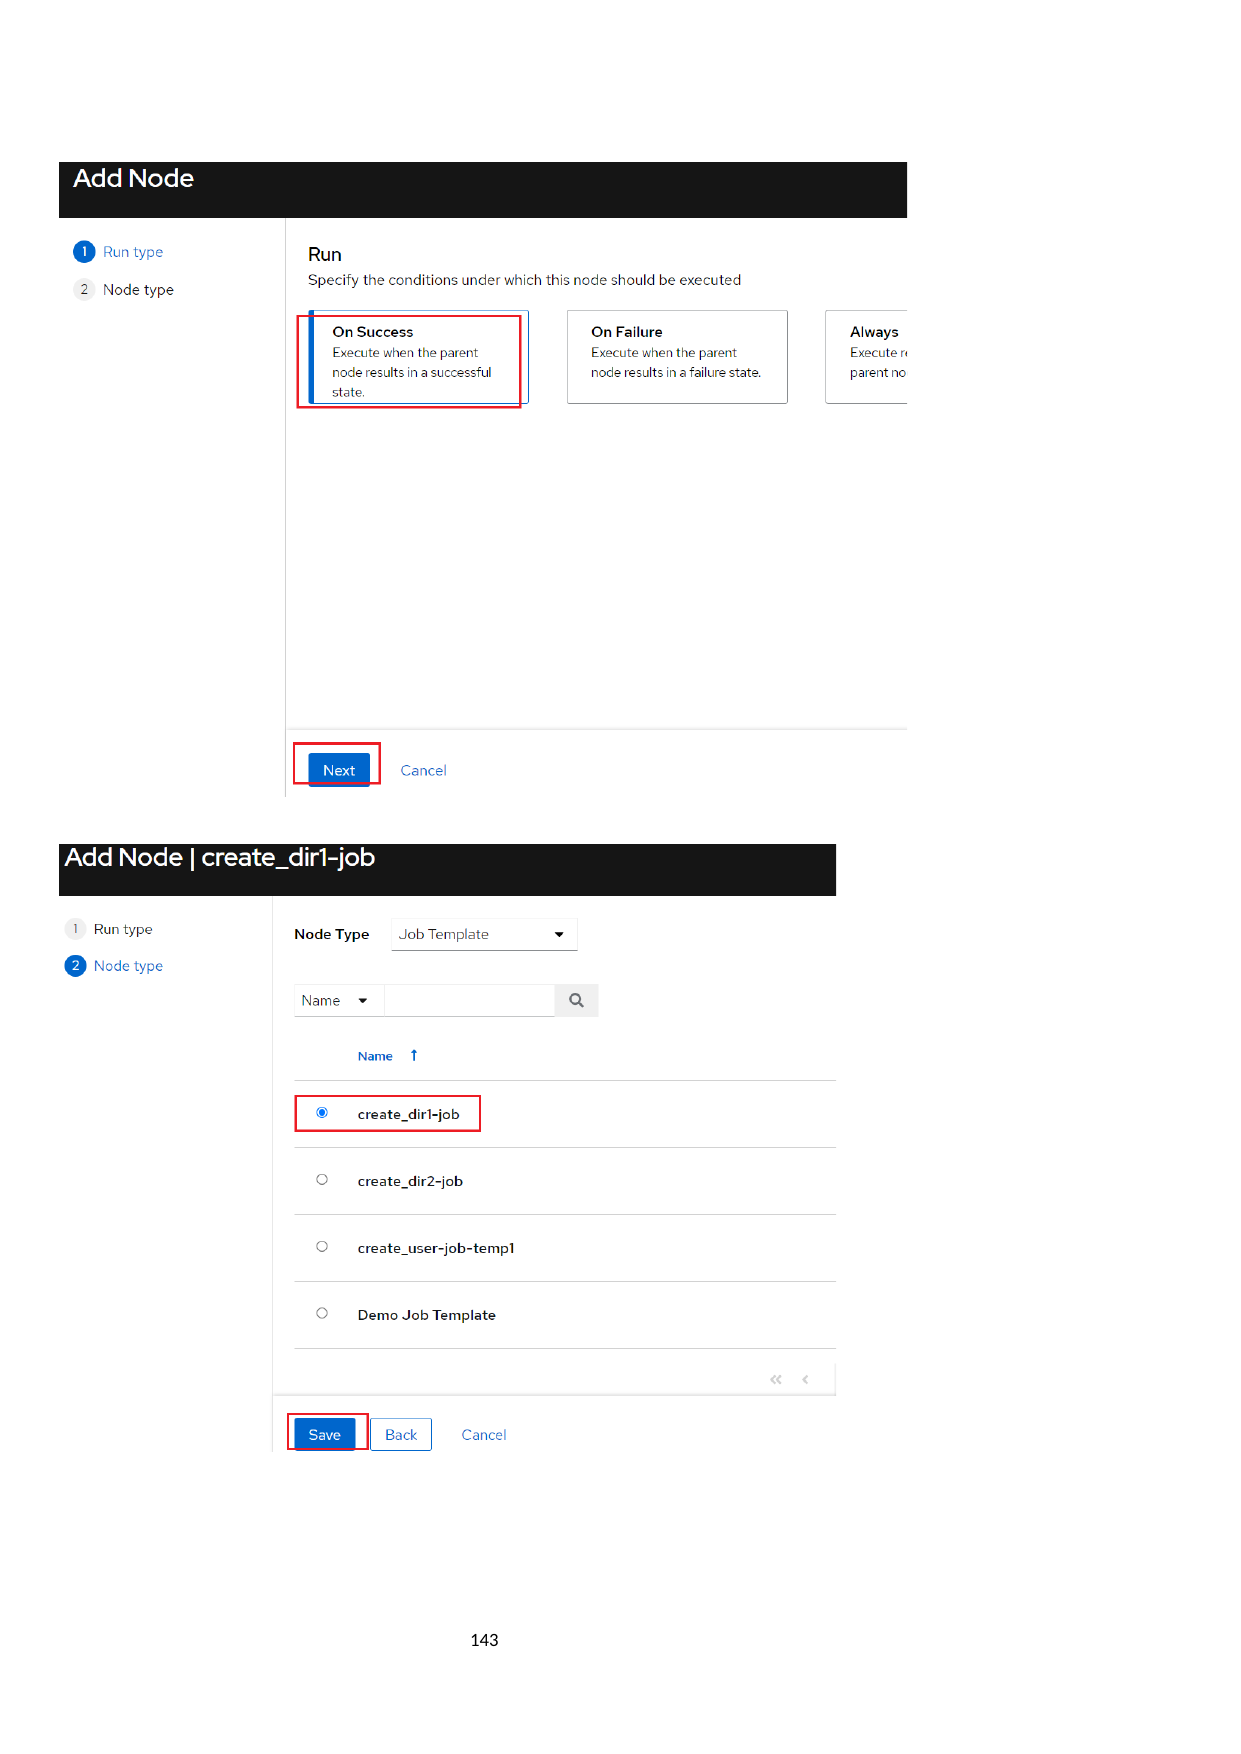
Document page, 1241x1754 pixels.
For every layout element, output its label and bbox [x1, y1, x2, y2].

picture [59, 162, 908, 797]
picture [59, 844, 837, 1452]
